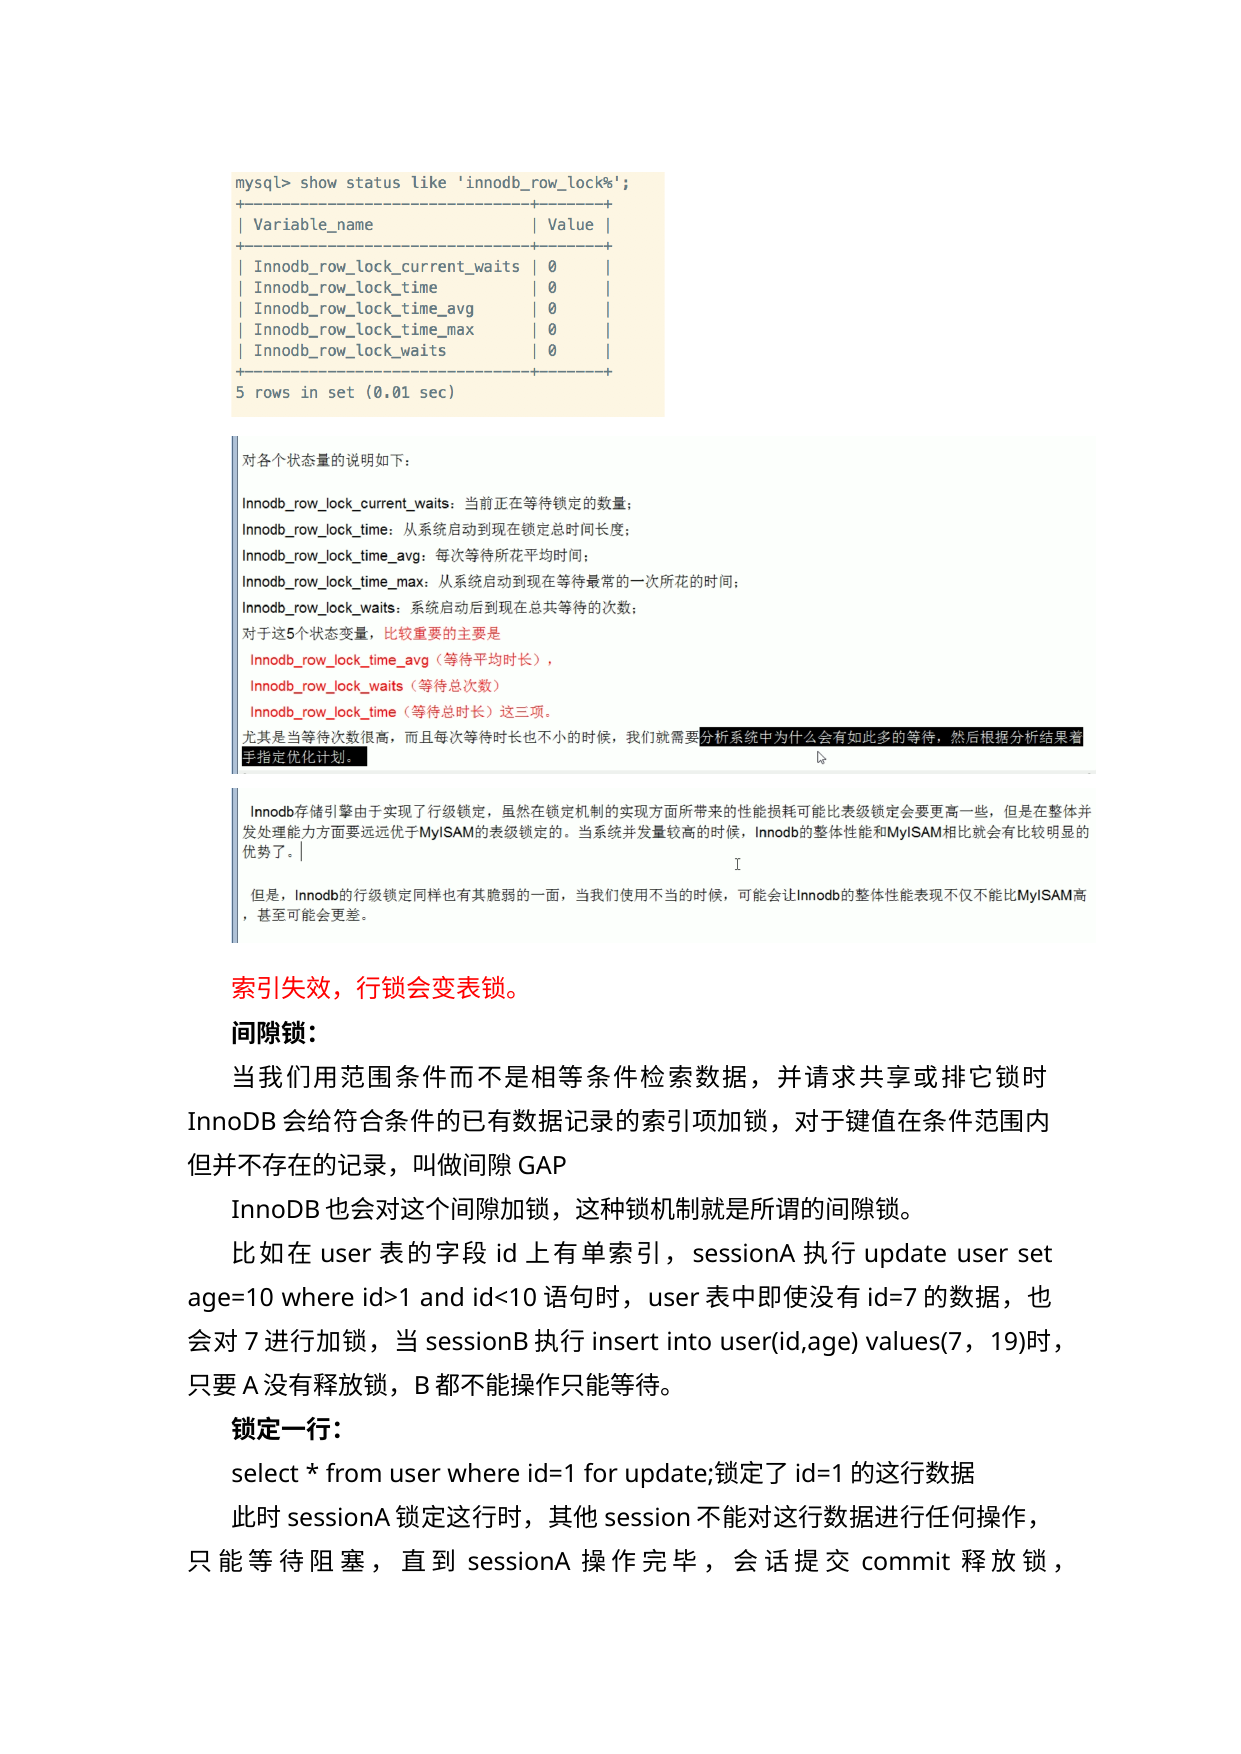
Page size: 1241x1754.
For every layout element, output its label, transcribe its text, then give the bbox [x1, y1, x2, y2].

text 当我们用范围条件而不是相等条件检索数据，并请求共享或排它锁时，InnoDB会给符合条件的已有数据记录的索引项加锁，对于键值在条件范围内但并不存在的记录，叫做间隙GAP [187, 1053, 1053, 1185]
picture [231, 172, 665, 417]
text select * from user where id=1 for update;锁定了id=1的这行数据 [187, 1450, 1053, 1494]
text 间隙锁： [187, 1009, 1053, 1053]
picture [231, 788, 1096, 943]
text 索引失效，行锁会变表锁。 [187, 965, 1053, 1009]
text InnoDB也会对这个间隙加锁，这种锁机制就是所谓的间隙锁。 [187, 1185, 1053, 1229]
text 锁定一行： [187, 1406, 1053, 1450]
text 比如在user表的字段id上有单索引，sessionA执行update user set age=10 where id>1 and id<10语句时，user表中即使没有id=7的数据，也会对7进行加锁，当sessionB执行insert into user(id,age) values(7，19)时，只要A没有释放锁，B都不能操作只能等待。 [187, 1229, 1053, 1406]
picture [231, 436, 1096, 774]
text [187, 1494, 1053, 1582]
